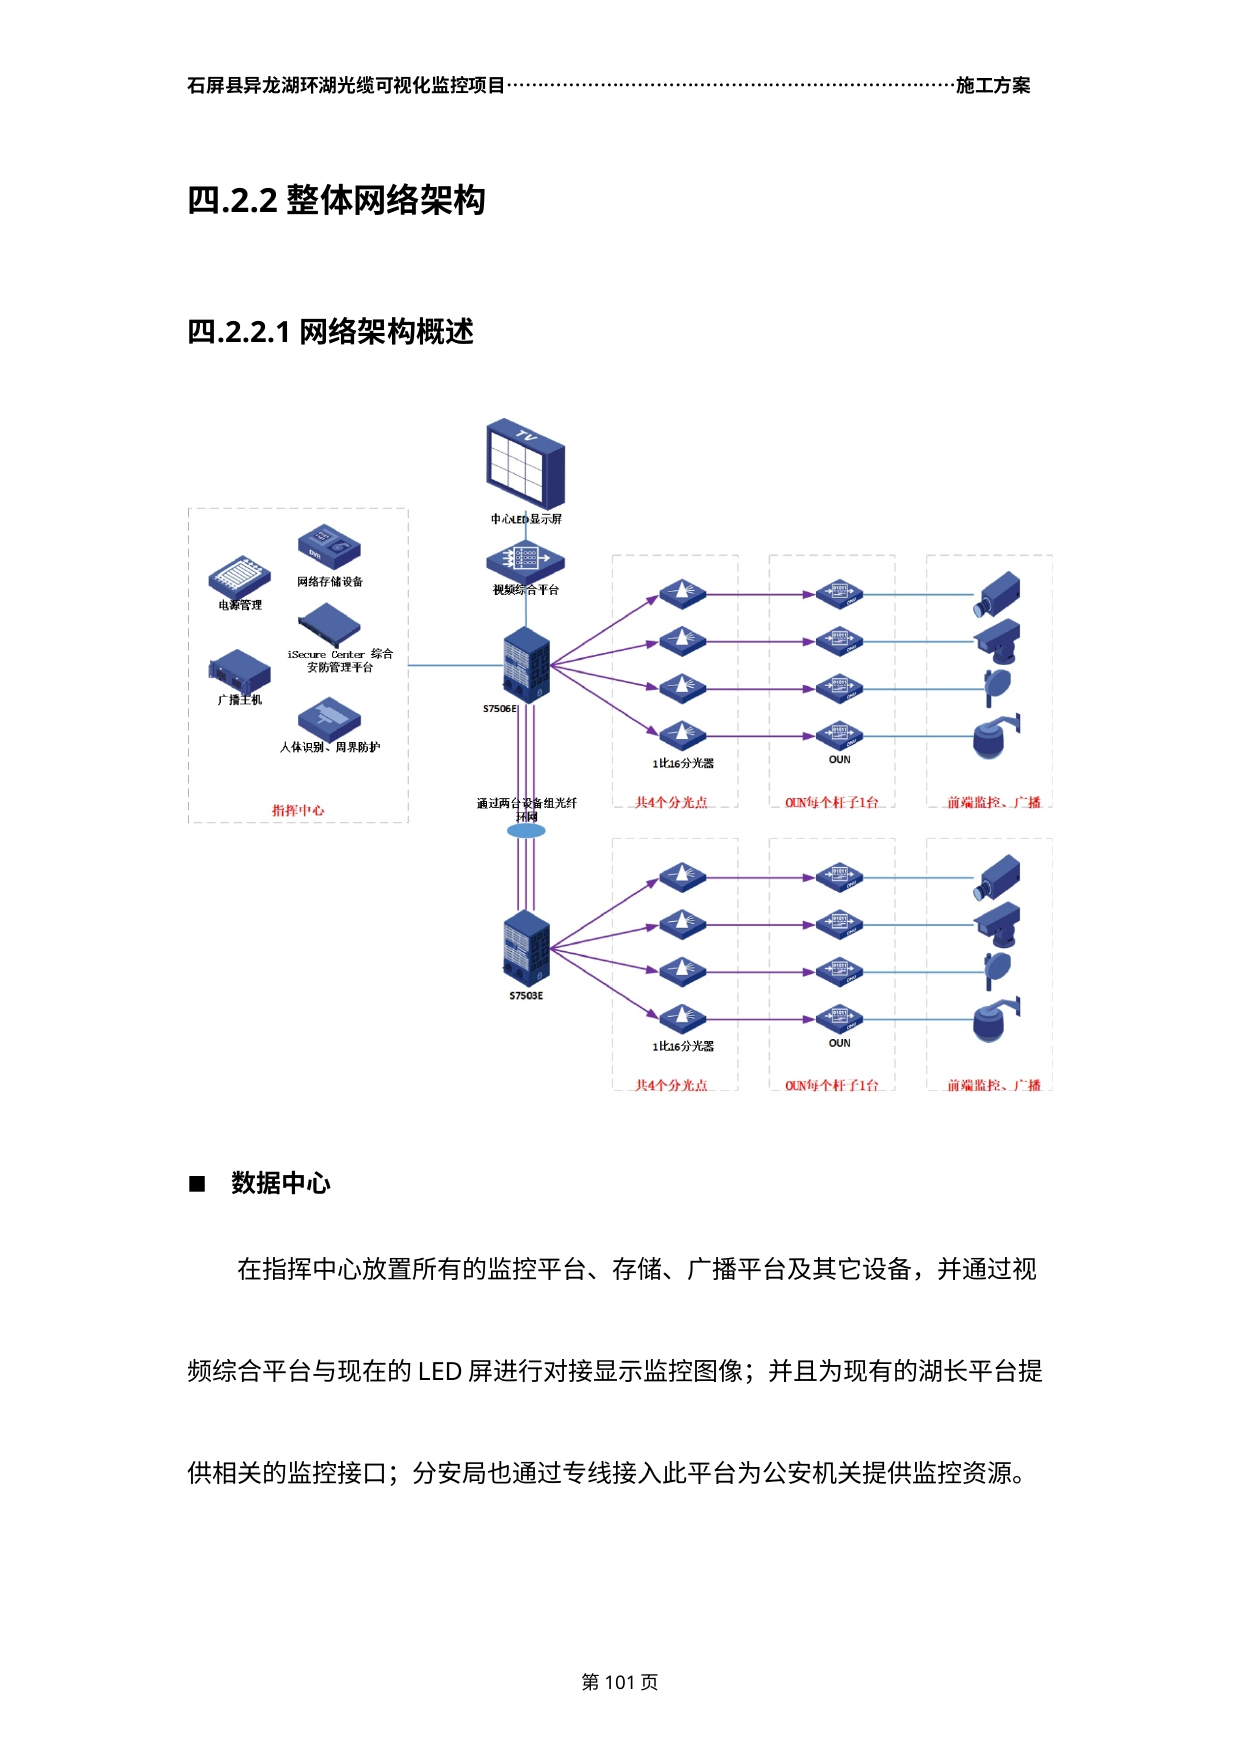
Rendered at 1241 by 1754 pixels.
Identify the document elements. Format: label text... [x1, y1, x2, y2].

text 在指挥中心放置所有的监控平台、存储、广播平台及其它设备，并通过视频综合平台与现在的LED屏进行对接显示监控图像；并且为现有的湖长平台提供相关的监控接口；分安局也通过专线接入此平台为公安机关提供监控资源。 [187, 1234, 1053, 1506]
list 数据中心 [187, 1148, 1053, 1216]
picture [187, 418, 1053, 1099]
subtitle 整体网络架构 [187, 164, 1053, 232]
subtitle 网络架构概述 [187, 296, 1053, 364]
